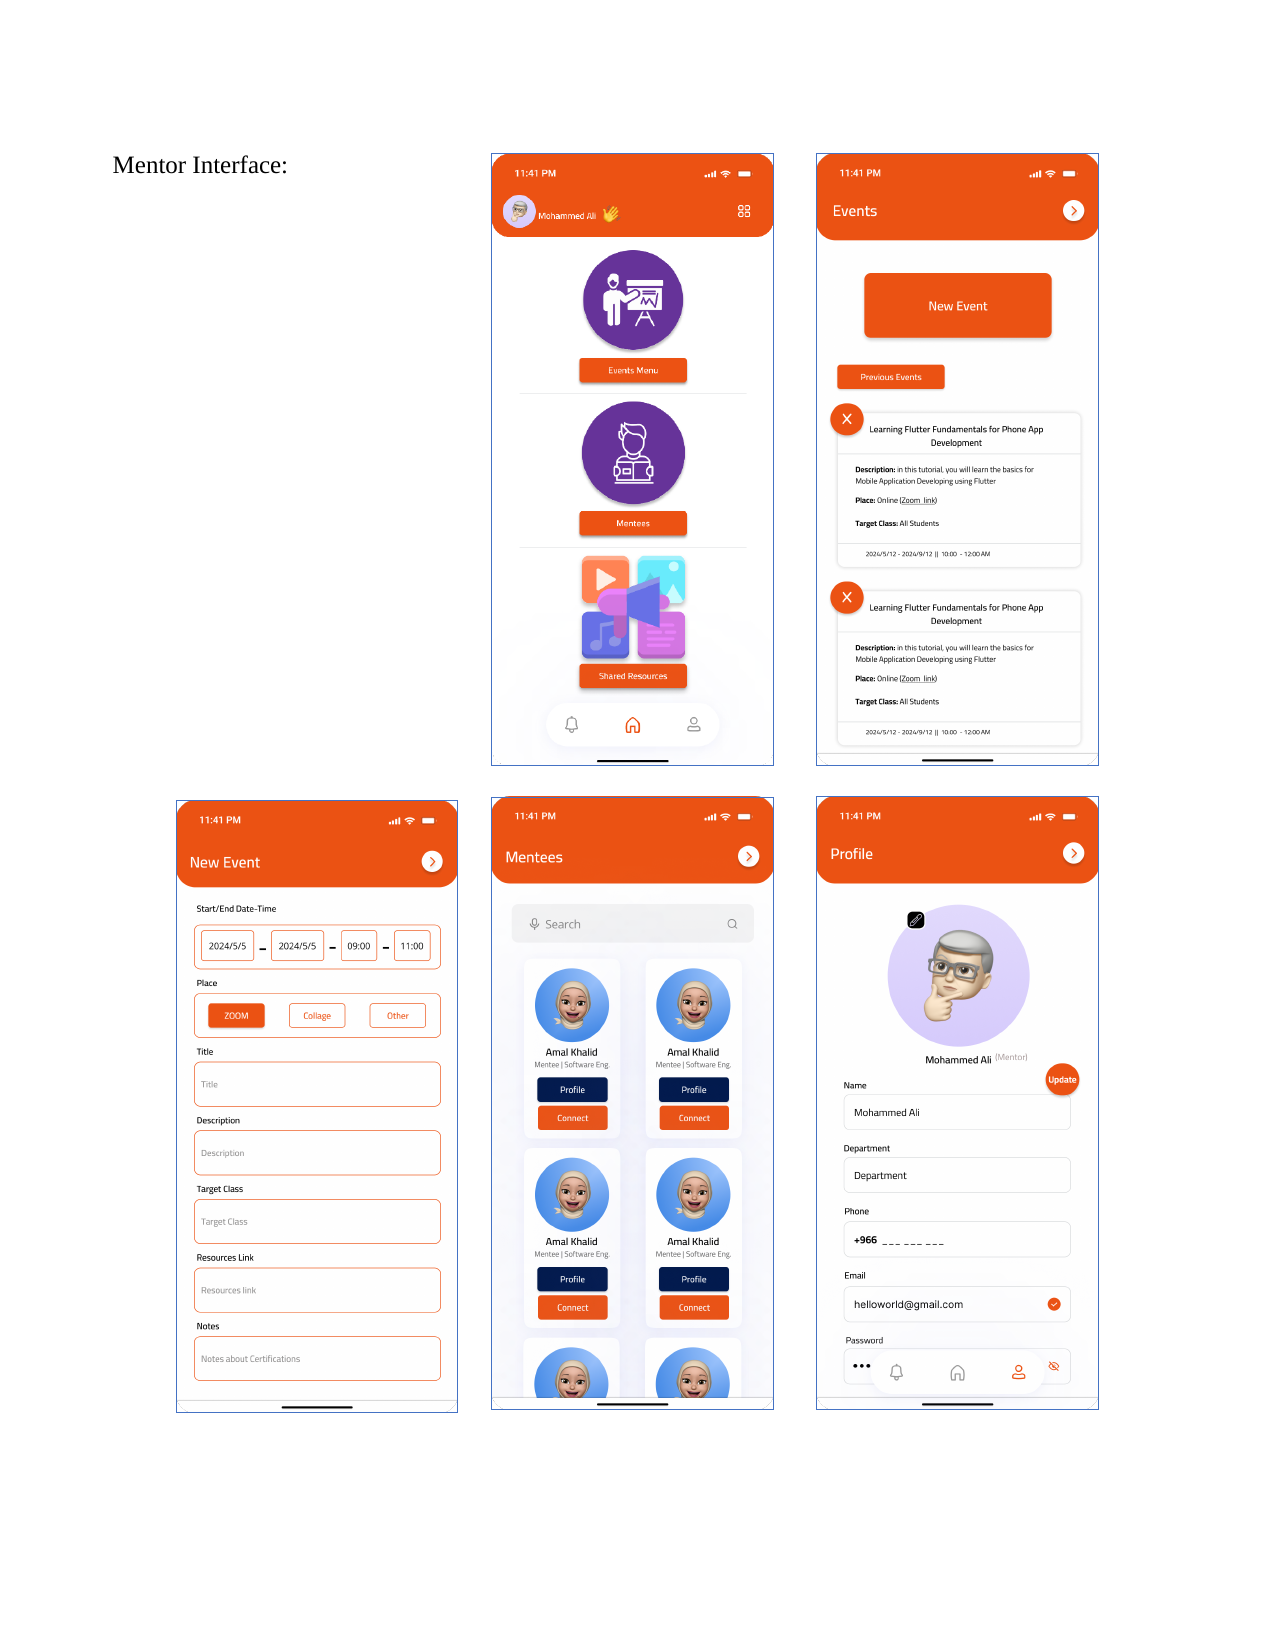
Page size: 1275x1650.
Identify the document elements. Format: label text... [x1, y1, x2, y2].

picture [177, 801, 457, 1412]
picture [817, 797, 1098, 1409]
picture [492, 798, 773, 1409]
picture [492, 154, 773, 765]
picture [817, 154, 1098, 765]
text Mentor Interface: [112, 150, 1162, 179]
